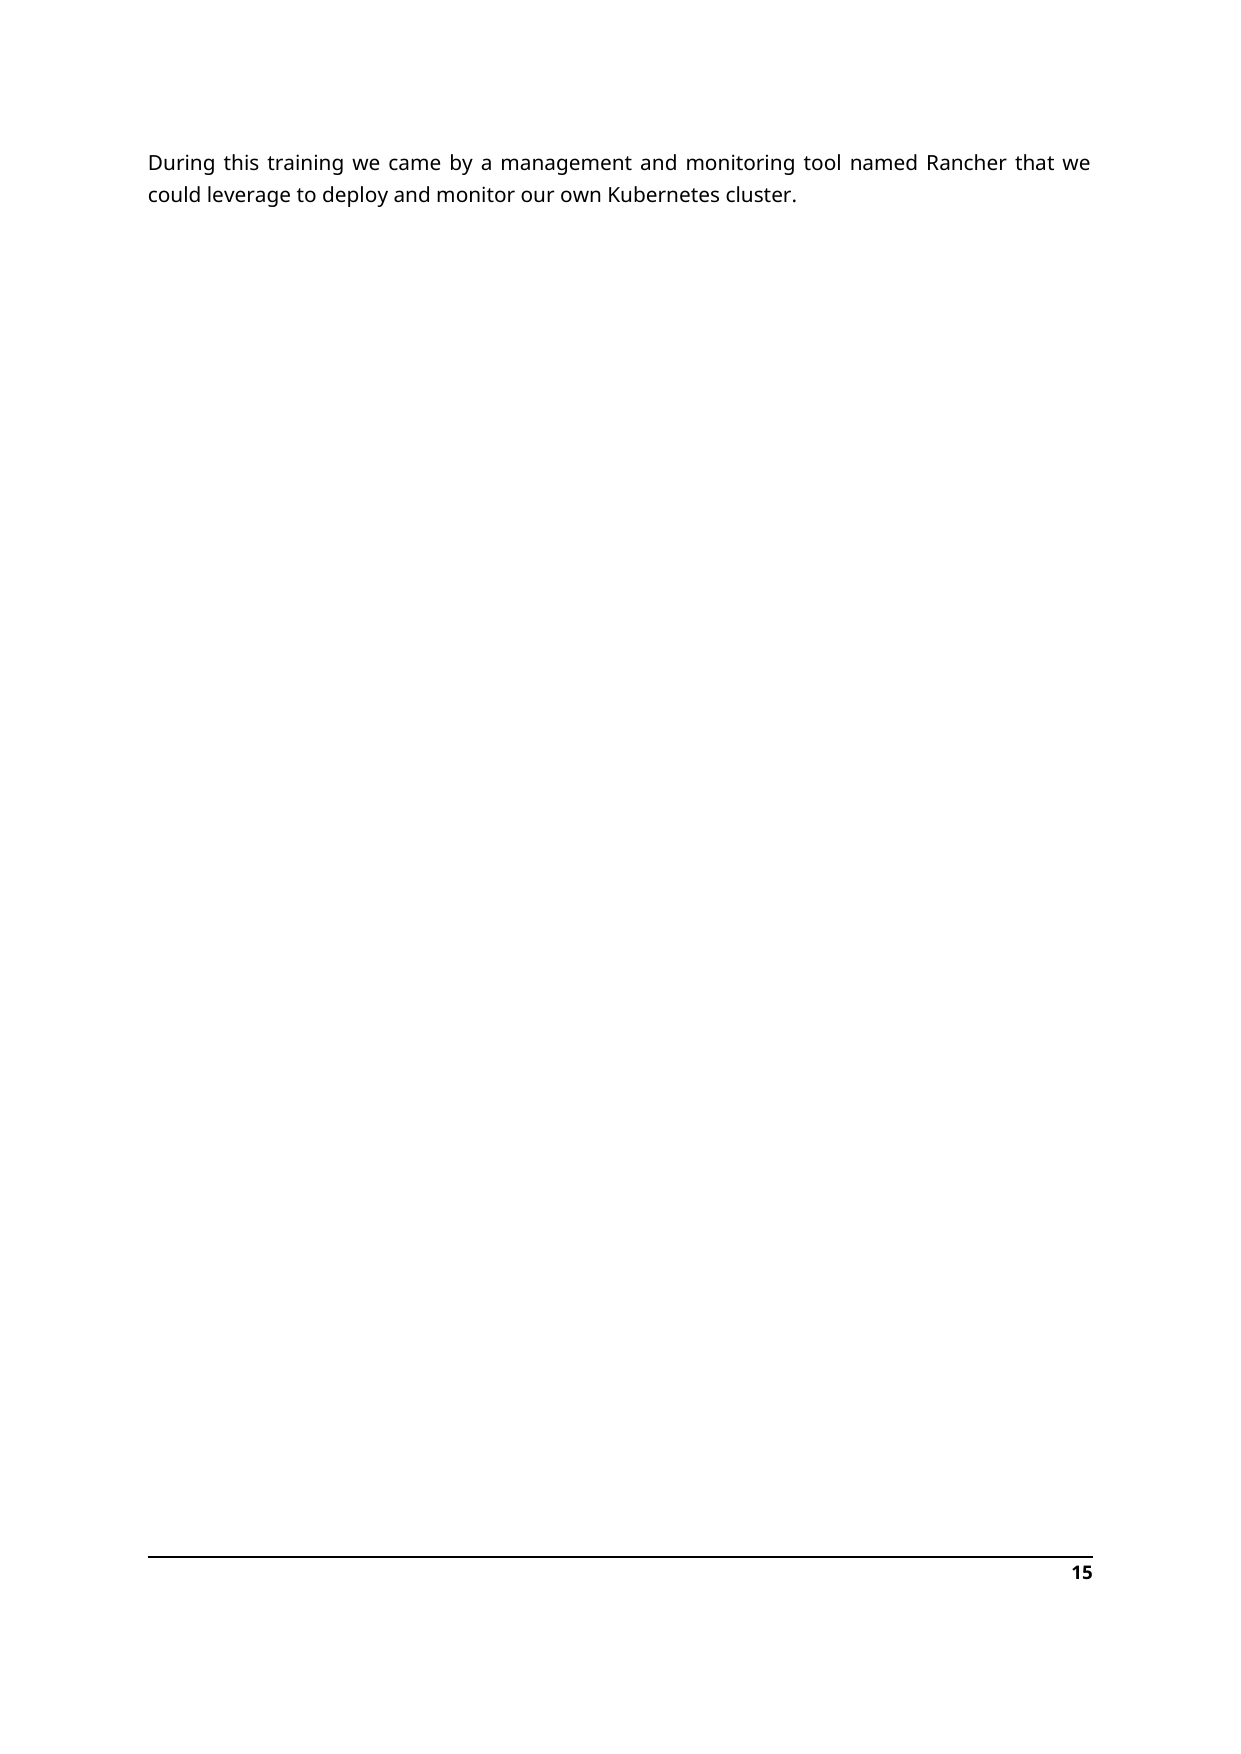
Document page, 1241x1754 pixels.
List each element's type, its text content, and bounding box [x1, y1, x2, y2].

text During this training we came by a management and monitoring tool named Rancher that we could leverage to deploy and monitor our own Kubernetes cluster. [148, 148, 1093, 209]
